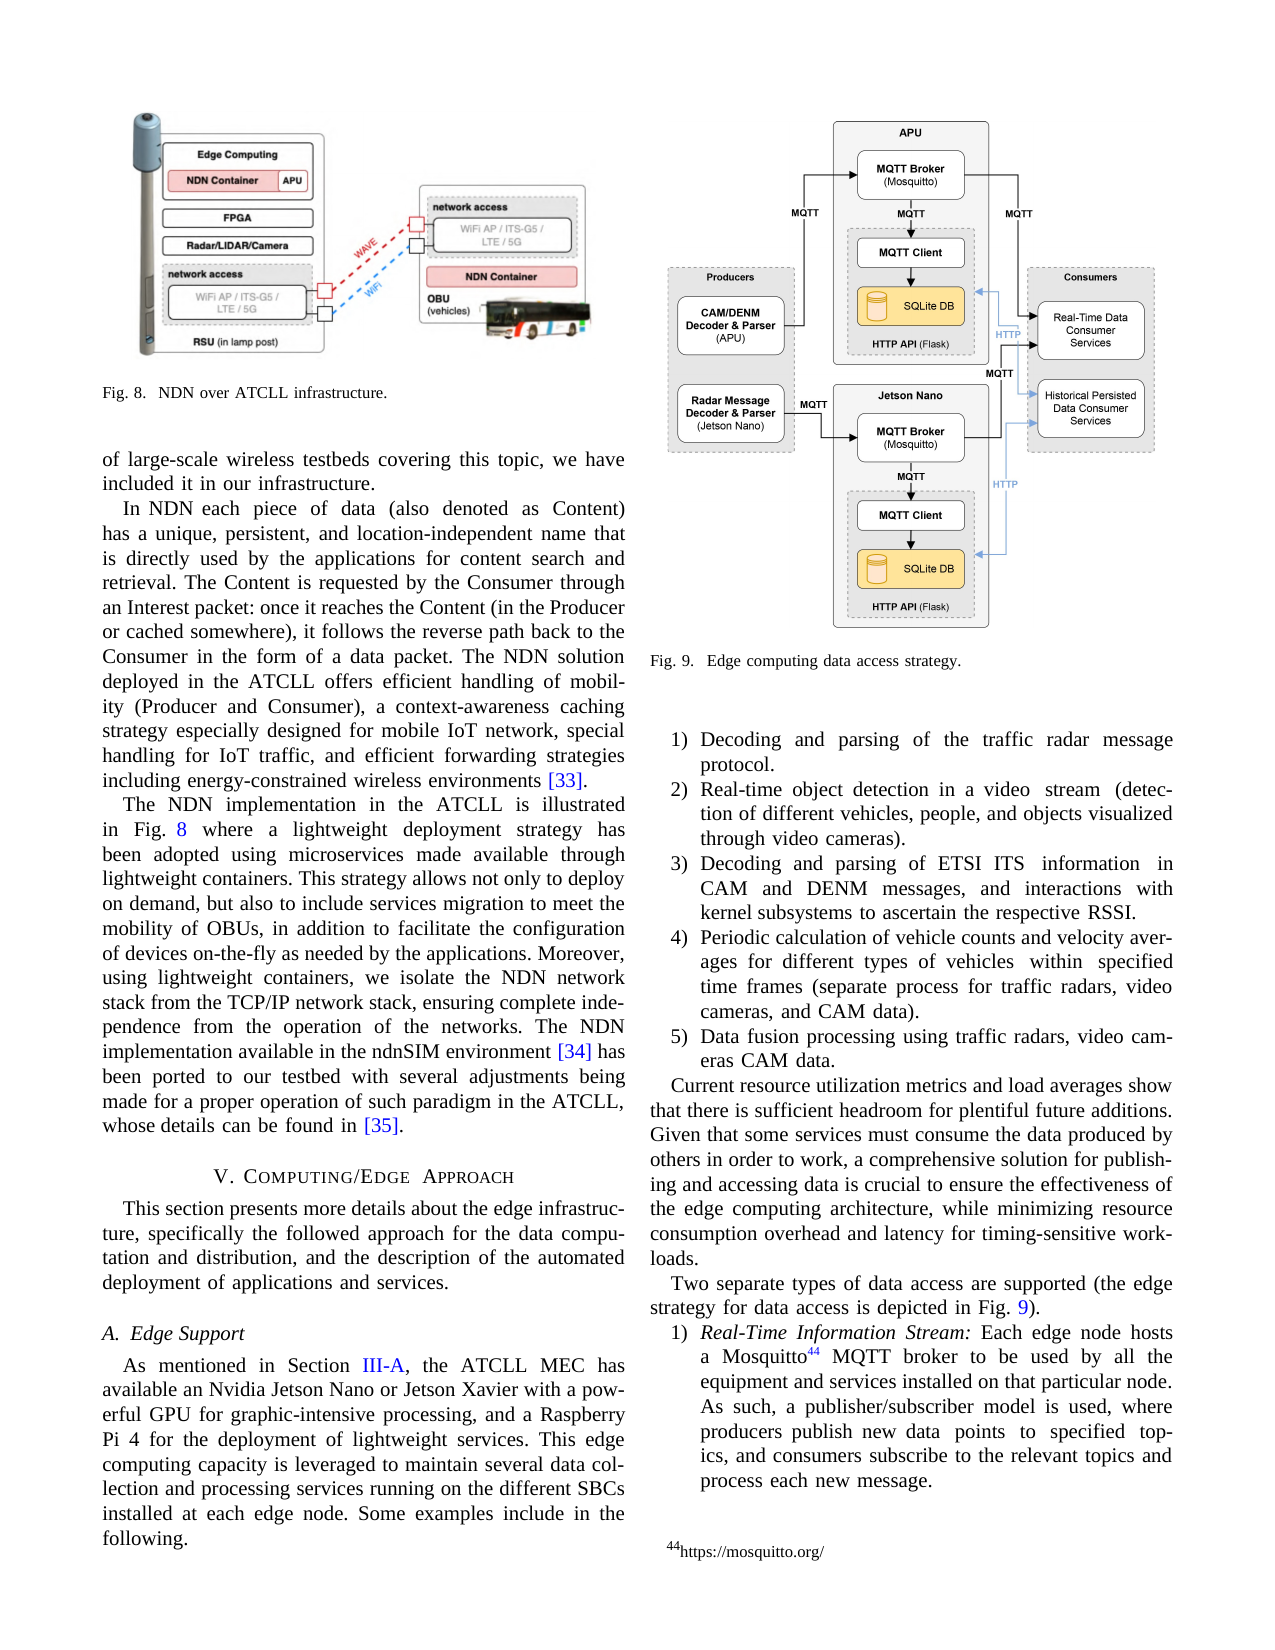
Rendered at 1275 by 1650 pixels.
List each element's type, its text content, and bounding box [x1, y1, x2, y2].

text This section presents more details about the edge infrastruc- ture, specifically the followed approach for the data compu- tation and distribution, and the description of the automated deployment of applications and services. [102, 1196, 625, 1294]
list COMPUTING/EDGE APPROACH [213, 1164, 629, 1188]
text Current resource utilization metrics and load averages show that there is sufficient headroom for plentiful future additions. Given that some services must consume the data produced by others in order to work, a comprehensive solution for publish- ing and accessing data is crucial to ensure the effectiveness of the edge computing architecture, while minimizing resource consumption overhead and latency for timing-sensitive work- loads. [650, 1073, 1173, 1270]
list Edge Support [102, 1321, 629, 1345]
list Decoding and parsing of ETSI ITS information in CAM and DENM messages, and interactions with kernel subsystems to ascertain the respective RSSI. [670, 851, 1173, 924]
list Real-time object detection in a video stream (detec- tion of different vehicles, people, and objects visualized through video cameras). [670, 777, 1173, 850]
picture [131, 111, 596, 360]
text 44https://mosquitto.org/ [666, 1537, 1185, 1561]
text Two separate types of data access are supported (the edge strategy for data access is depicted in Fig. 9). [650, 1270, 1173, 1319]
list Data fusion processing using traffic radars, video cam- eras CAM data. [670, 1023, 1173, 1072]
text As mentioned in Section III-A, the ATCLL MEC has available an Nvidia Jetson Nano or Jetson Xavier with a pow- erful GPU for graphic-intensive processing, and a Raspberry Pi 4 for the deployment of lightweight services. This edge computing capacity is leveraged to maintain several data col- lection and processing services running on the different SBCs installed at each edge node. Some examples include in the following. [102, 1353, 625, 1549]
list Decoding and parsing of the traffic radar message protocol. [670, 727, 1173, 776]
text of large-scale wireless testbeds covering this topic, we have included it in our infrastructure. [102, 447, 625, 495]
list Real-Time Information Stream: Each edge node hosts a Mosquitto44 MQTT broker to be used by all the equipment and services installed on that particular node. As such, a publisher/subscriber model is used, where producers publish new data points to specified top- ics, and consumers subscribe to the relevant topics and process each new message. [670, 1320, 1173, 1492]
text In NDN each piece of data (also denoted as Content) has a unique, persistent, and location-independent name that is directly used by the applications for content search and retrieval. The Content is requested by the Consumer through an Interest packet: once it reaches the Content (in the Producer or cached somewhere), it follows the reverse path back to the Consumer in the form of a data packet. The NDN solution deployed in the ATCLL offers efficient handling of mobil- ity (Producer and Consumer), a context-awareness caching strategy especially designed for mobile IoT network, special handling for IoT traffic, and efficient forwarding strategies including energy-constrained wireless environments [33]. [102, 496, 625, 792]
text The NDN implementation in the ATCLL is illustrated in Fig. 8 where a lightweight deployment strategy has been adopted using microservices made available through lightweight containers. This strategy allows not only to deploy on demand, but also to include services migration to meet the mobility of OBUs, in addition to facilitate the configuration of devices on-the-fly as needed by the applications. Moreover, using lightweight containers, we isolate the NDN network stack from the TCP/IP network stack, ensuring complete inde- pendence from the operation of the networks. The NDN implementation available in the ndnSIM environment [34] has been ported to our testbed with several adjustments being made for a proper operation of such paradigm in the ATCLL, whose details can be found in [35]. [102, 792, 625, 1137]
picture [667, 121, 1156, 628]
list Periodic calculation of vehicle counts and velocity aver- ages for different types of vehicles within specified time frames (separate process for traffic radars, video cameras, and CAM data). [670, 925, 1173, 1023]
text Fig. 9. Edge computing data access strategy. [650, 651, 1185, 670]
text Fig. 8. NDN over ATCLL infrastructure. [102, 383, 629, 402]
